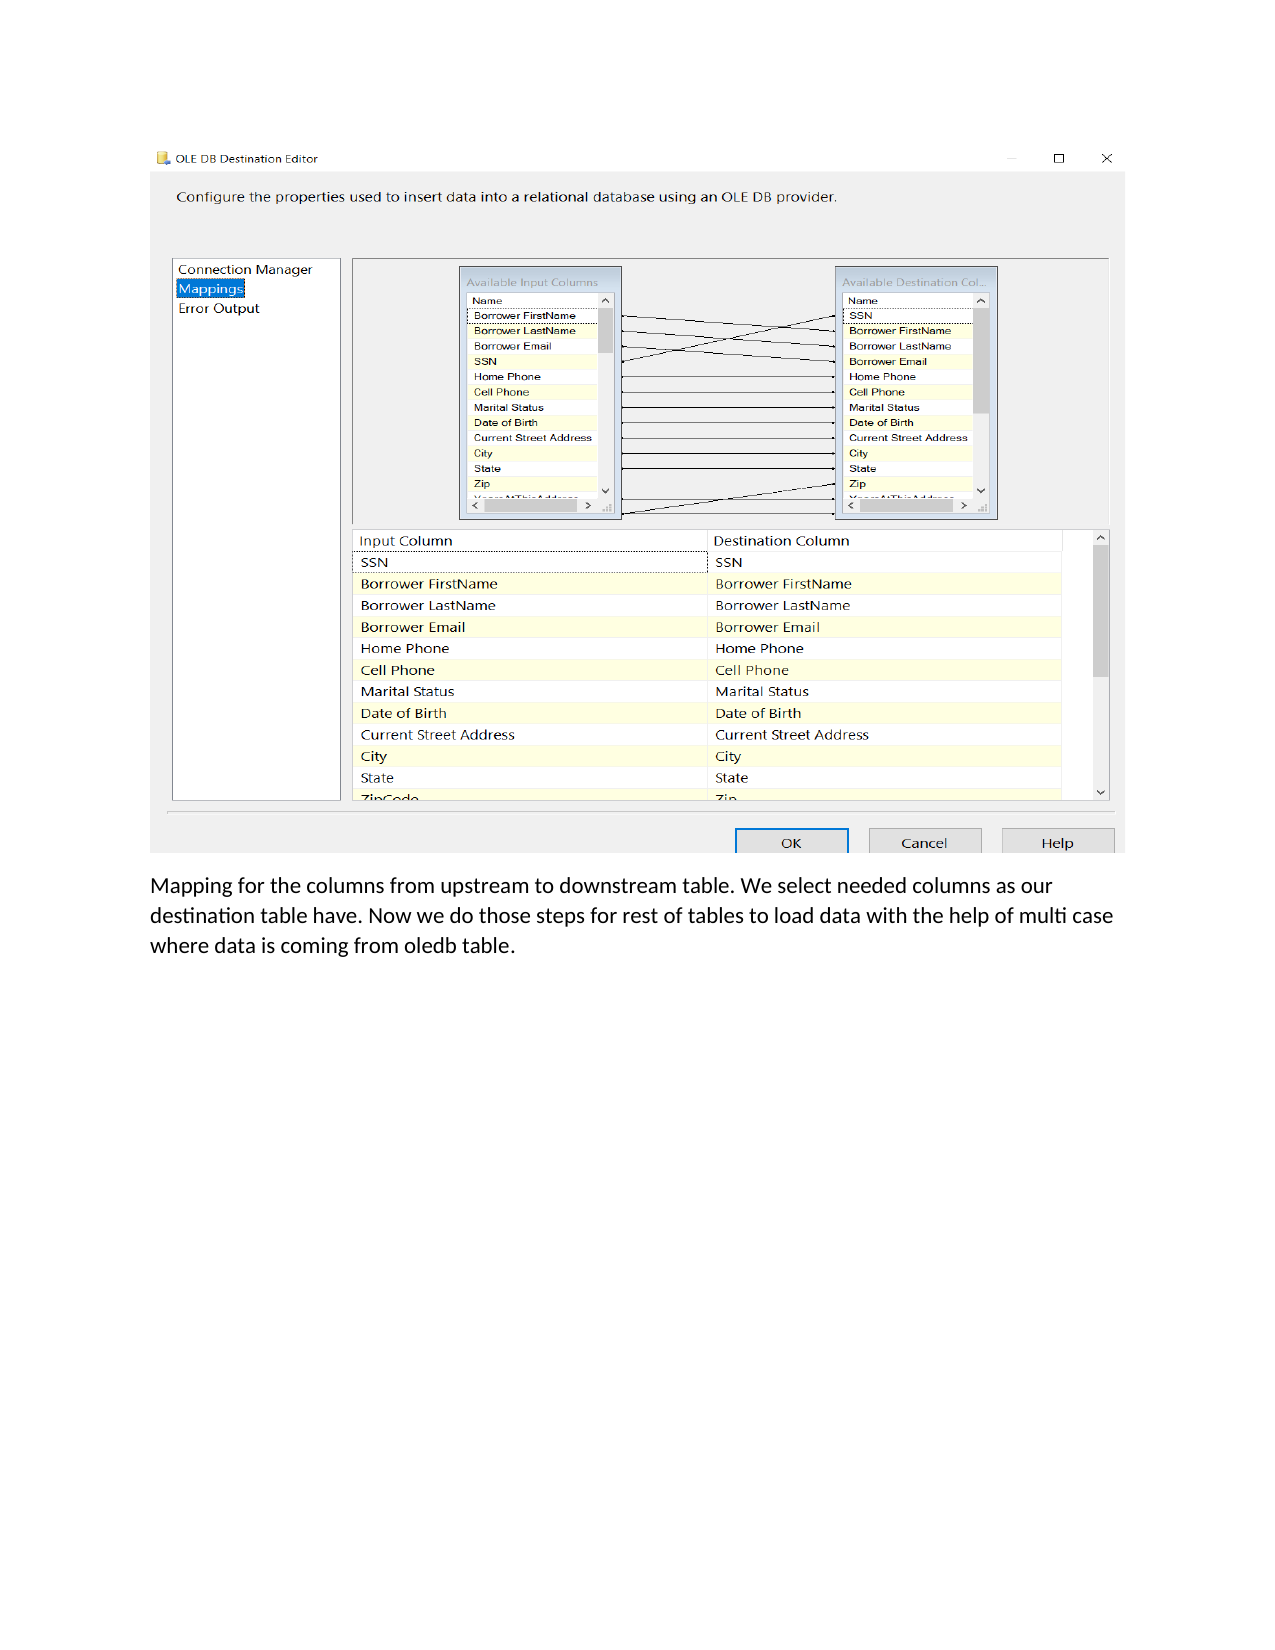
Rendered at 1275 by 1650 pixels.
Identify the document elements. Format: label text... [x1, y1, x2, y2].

text Mapping for the columns from upstream to downstream table. We select needed columns as our destination table have. Now we do those steps for rest of tables to load data with the help of multi case where data is coming from oledb table. [150, 871, 1125, 959]
picture [150, 150, 1125, 853]
